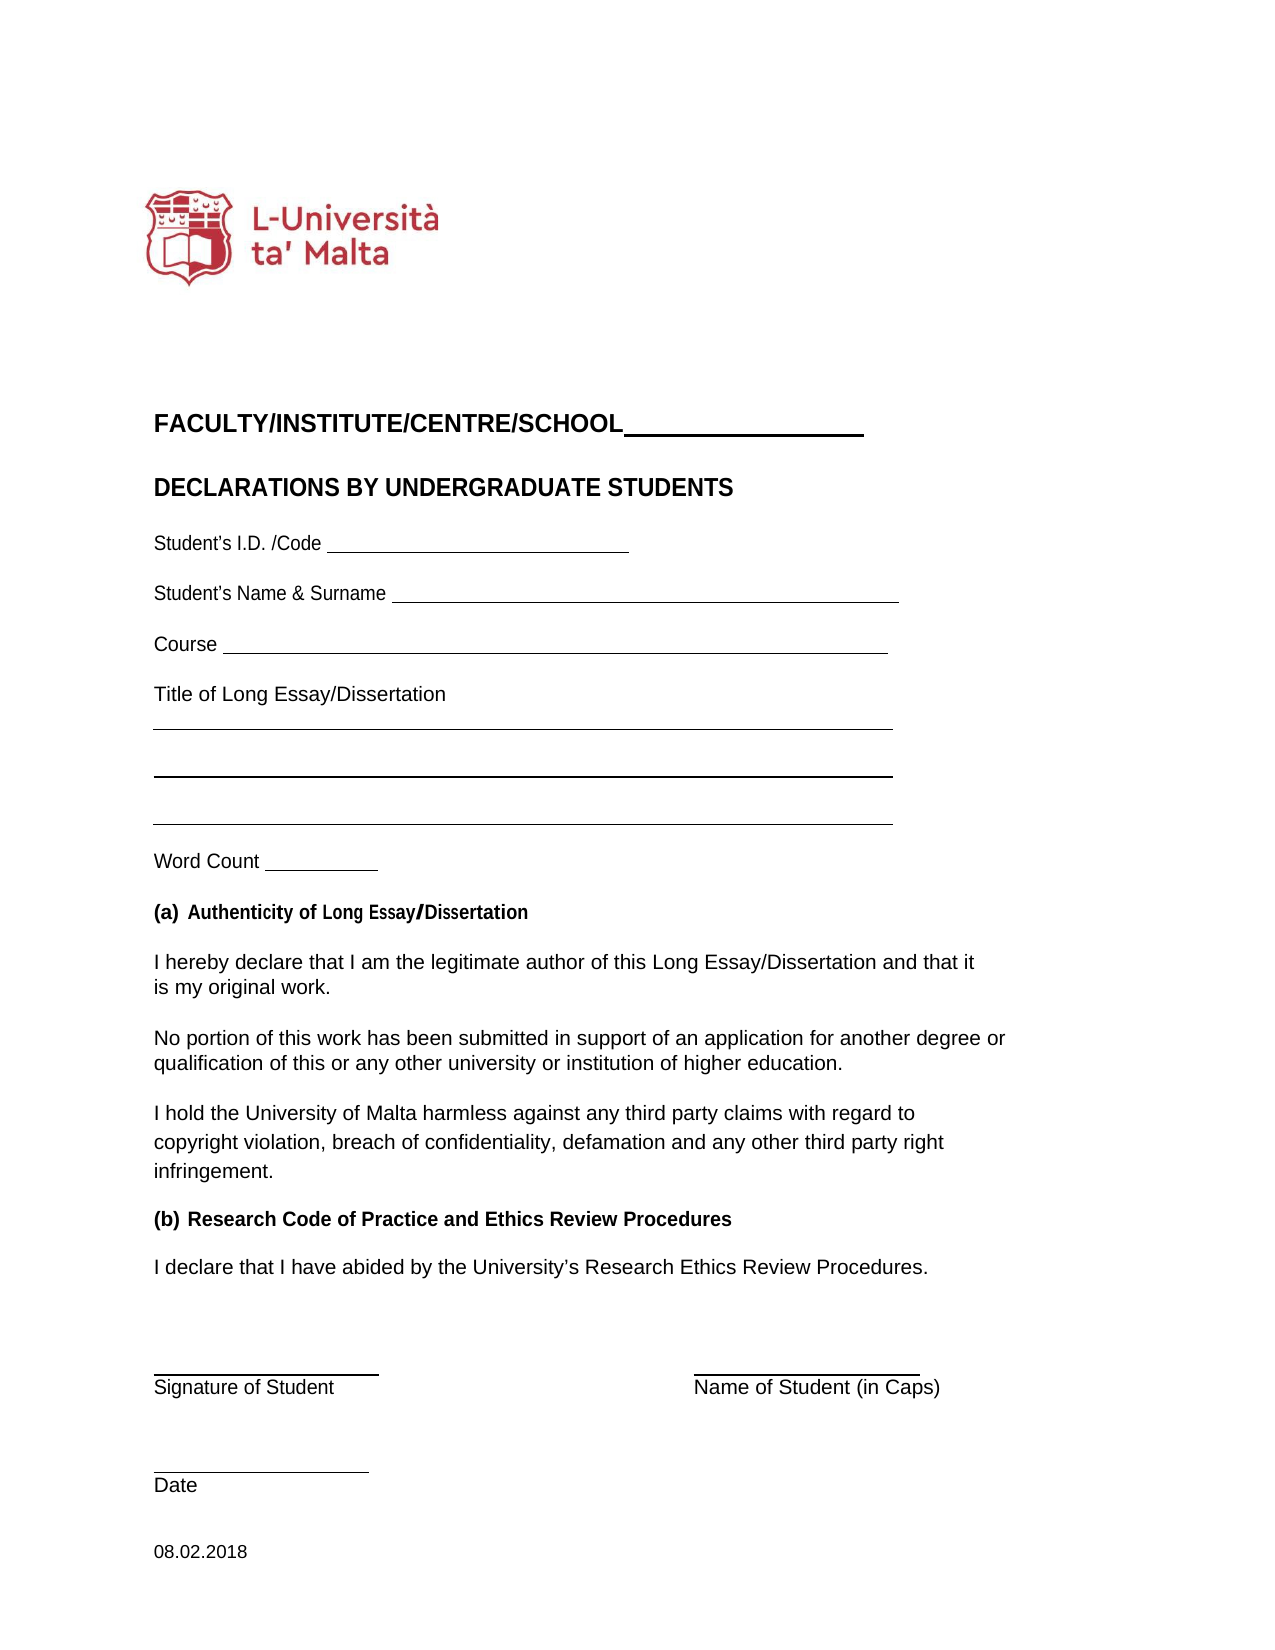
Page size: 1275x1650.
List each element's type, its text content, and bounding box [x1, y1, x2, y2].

list Research Code of Practice and Ethics Review Procedures [153, 1207, 1275, 1231]
list Authenticity of Long Essay/Dissertation [153, 900, 1275, 924]
text 08.02.2018 [153, 1541, 1275, 1563]
text Date [153, 1468, 1275, 1497]
text I declare that I have abided by the University’s Research Ethics Review Procedures. [153, 1255, 1275, 1279]
text Student’s Name & Surname [153, 581, 1275, 605]
text Course [153, 632, 1275, 656]
text DECLARATIONS BY UNDERGRADUATE STUDENTS [153, 472, 1275, 502]
picture [136, 187, 439, 295]
text Student’s I.D. /Code [153, 531, 1275, 555]
text Word Count [153, 849, 1275, 873]
text Title of Long Essay/Dissertation [153, 682, 1275, 706]
text I hold the University of Malta harmless against any third party claims with regard to copyright violation, breach of confidentiality, defamation and any other third party right infringement. [153, 1101, 993, 1183]
text No portion of this work has been submitted in support of an application for another degree or qualification of this or any other university or institution of higher education. [153, 1026, 1098, 1075]
text I hereby declare that I am the legitimate author of this Long Essay/Dissertation and that it is my original work. [153, 950, 993, 999]
text FACULTY/INSTITUTE/CENTRE/SCHOOL [153, 408, 1275, 438]
text Signature of Student Name of Student (in Caps) [153, 1370, 1275, 1399]
